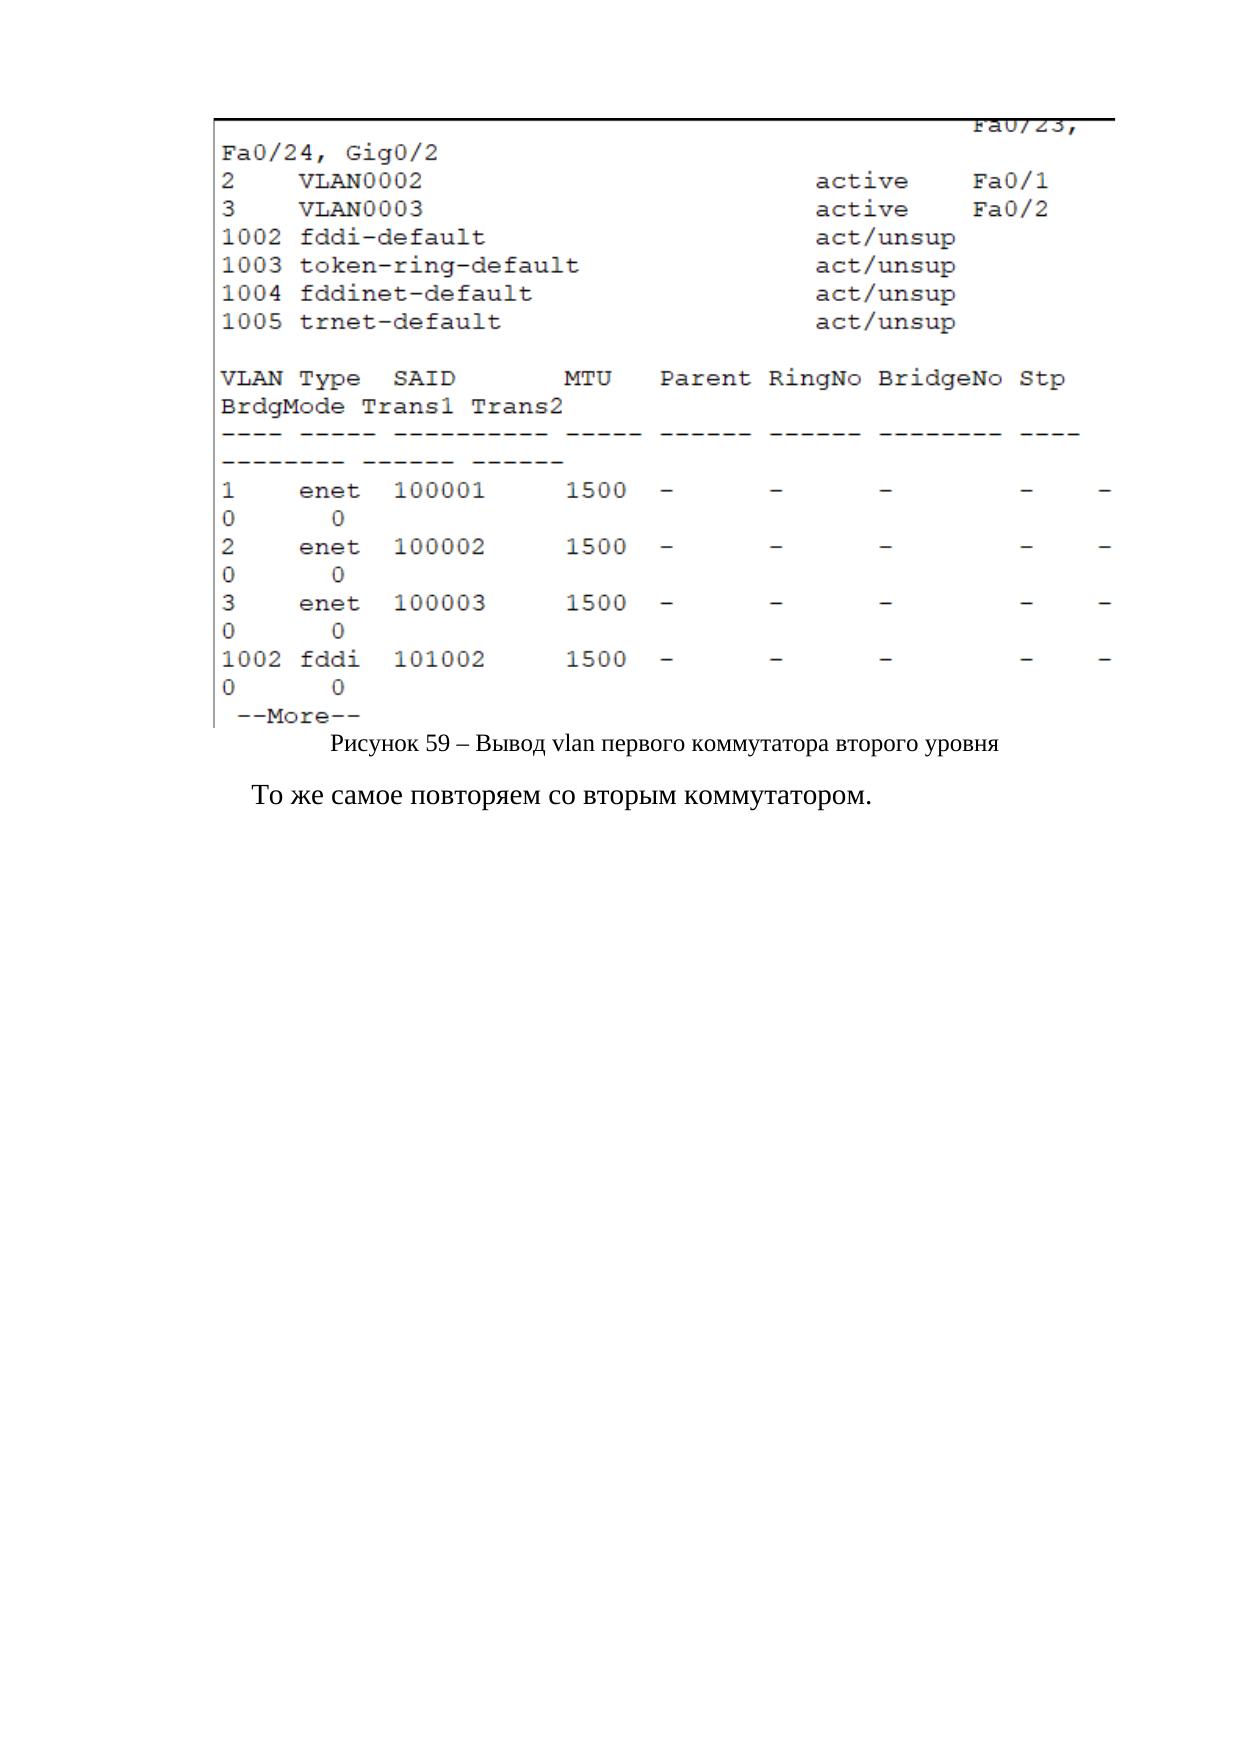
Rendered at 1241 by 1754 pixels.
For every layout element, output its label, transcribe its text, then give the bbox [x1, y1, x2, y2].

text Рисунок 59 – Вывод vlan первого коммутатора второго уровня [177, 728, 1152, 756]
picture [213, 118, 1116, 728]
text То же самое повторяем со вторым коммутатором. [177, 777, 1152, 811]
